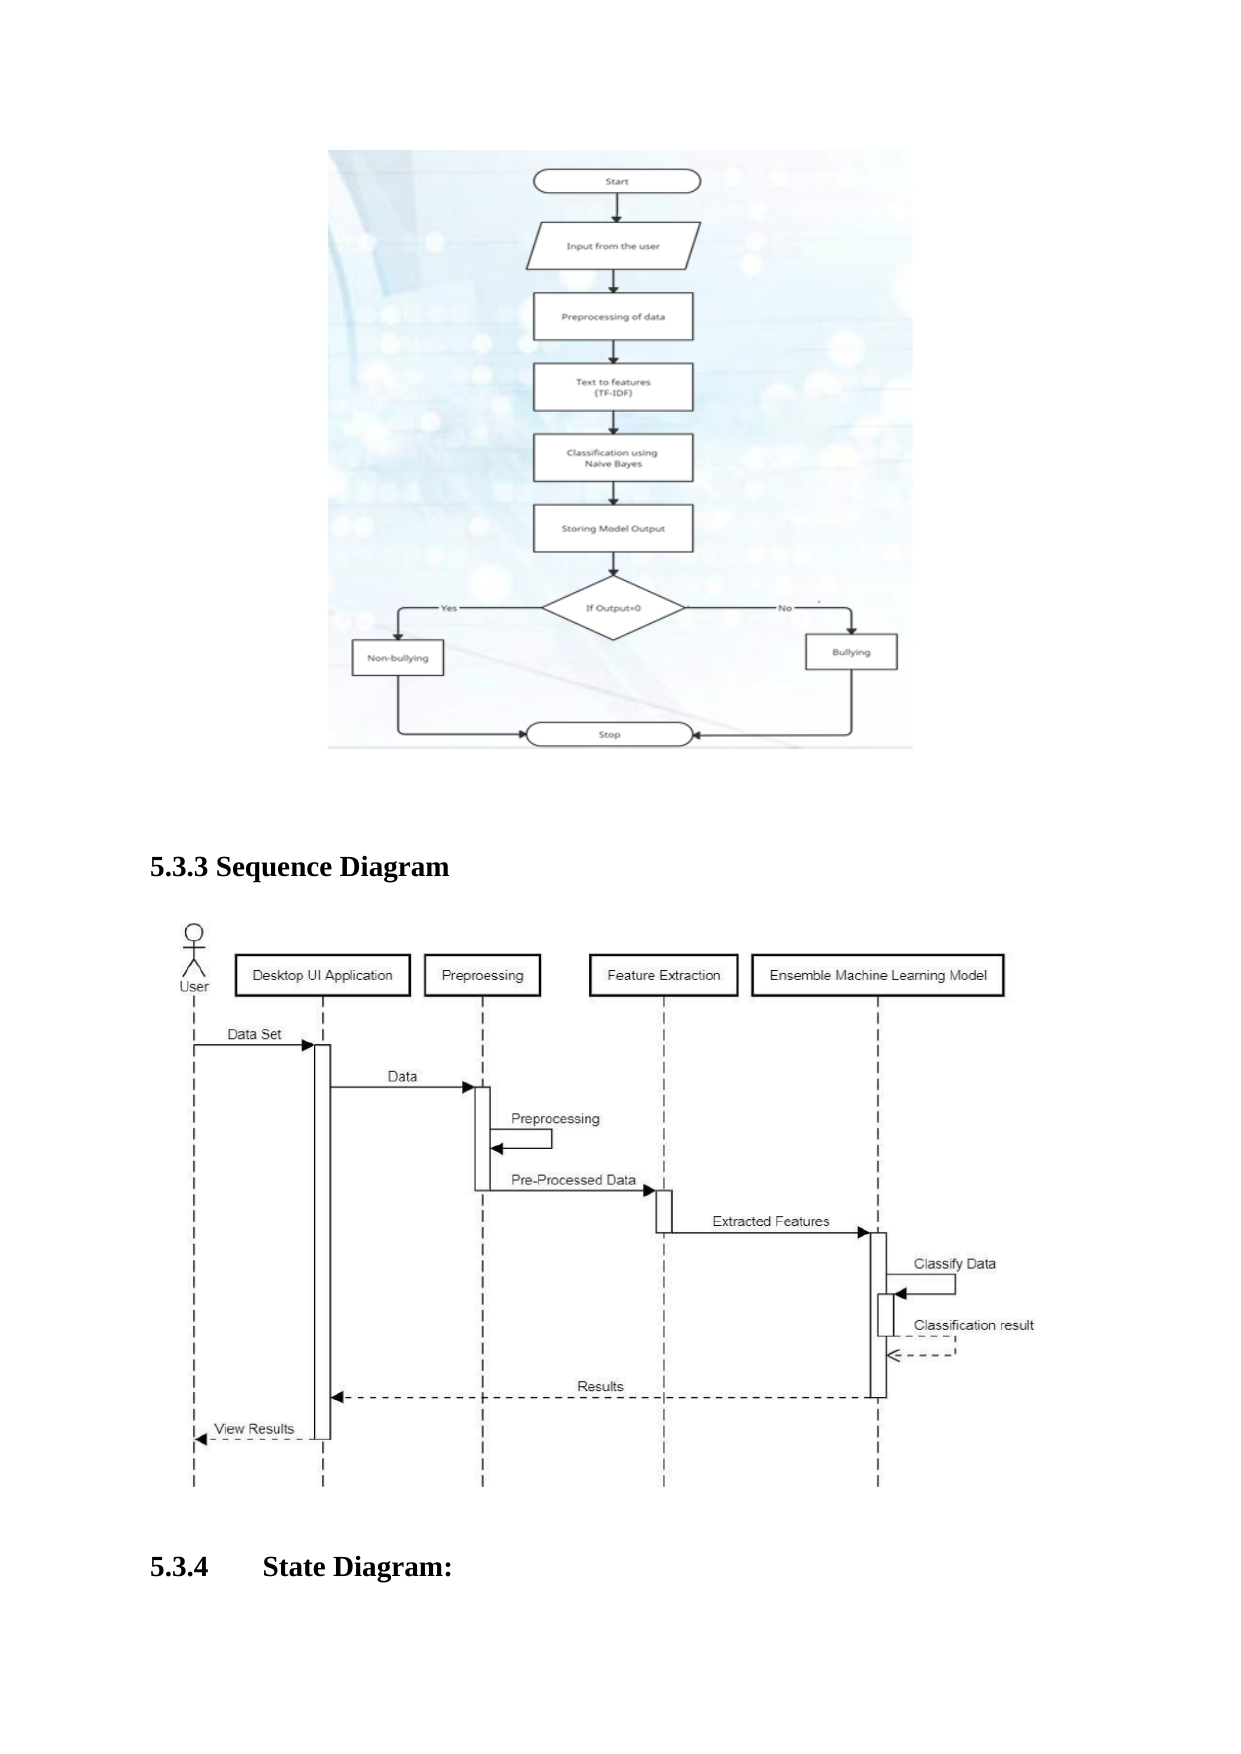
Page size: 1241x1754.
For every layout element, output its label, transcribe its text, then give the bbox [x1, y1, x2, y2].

picture [150, 915, 1063, 1516]
list State Diagram: [150, 1549, 1090, 1582]
text 5.3.3 Sequence Diagram [150, 849, 1090, 882]
picture [327, 150, 913, 749]
